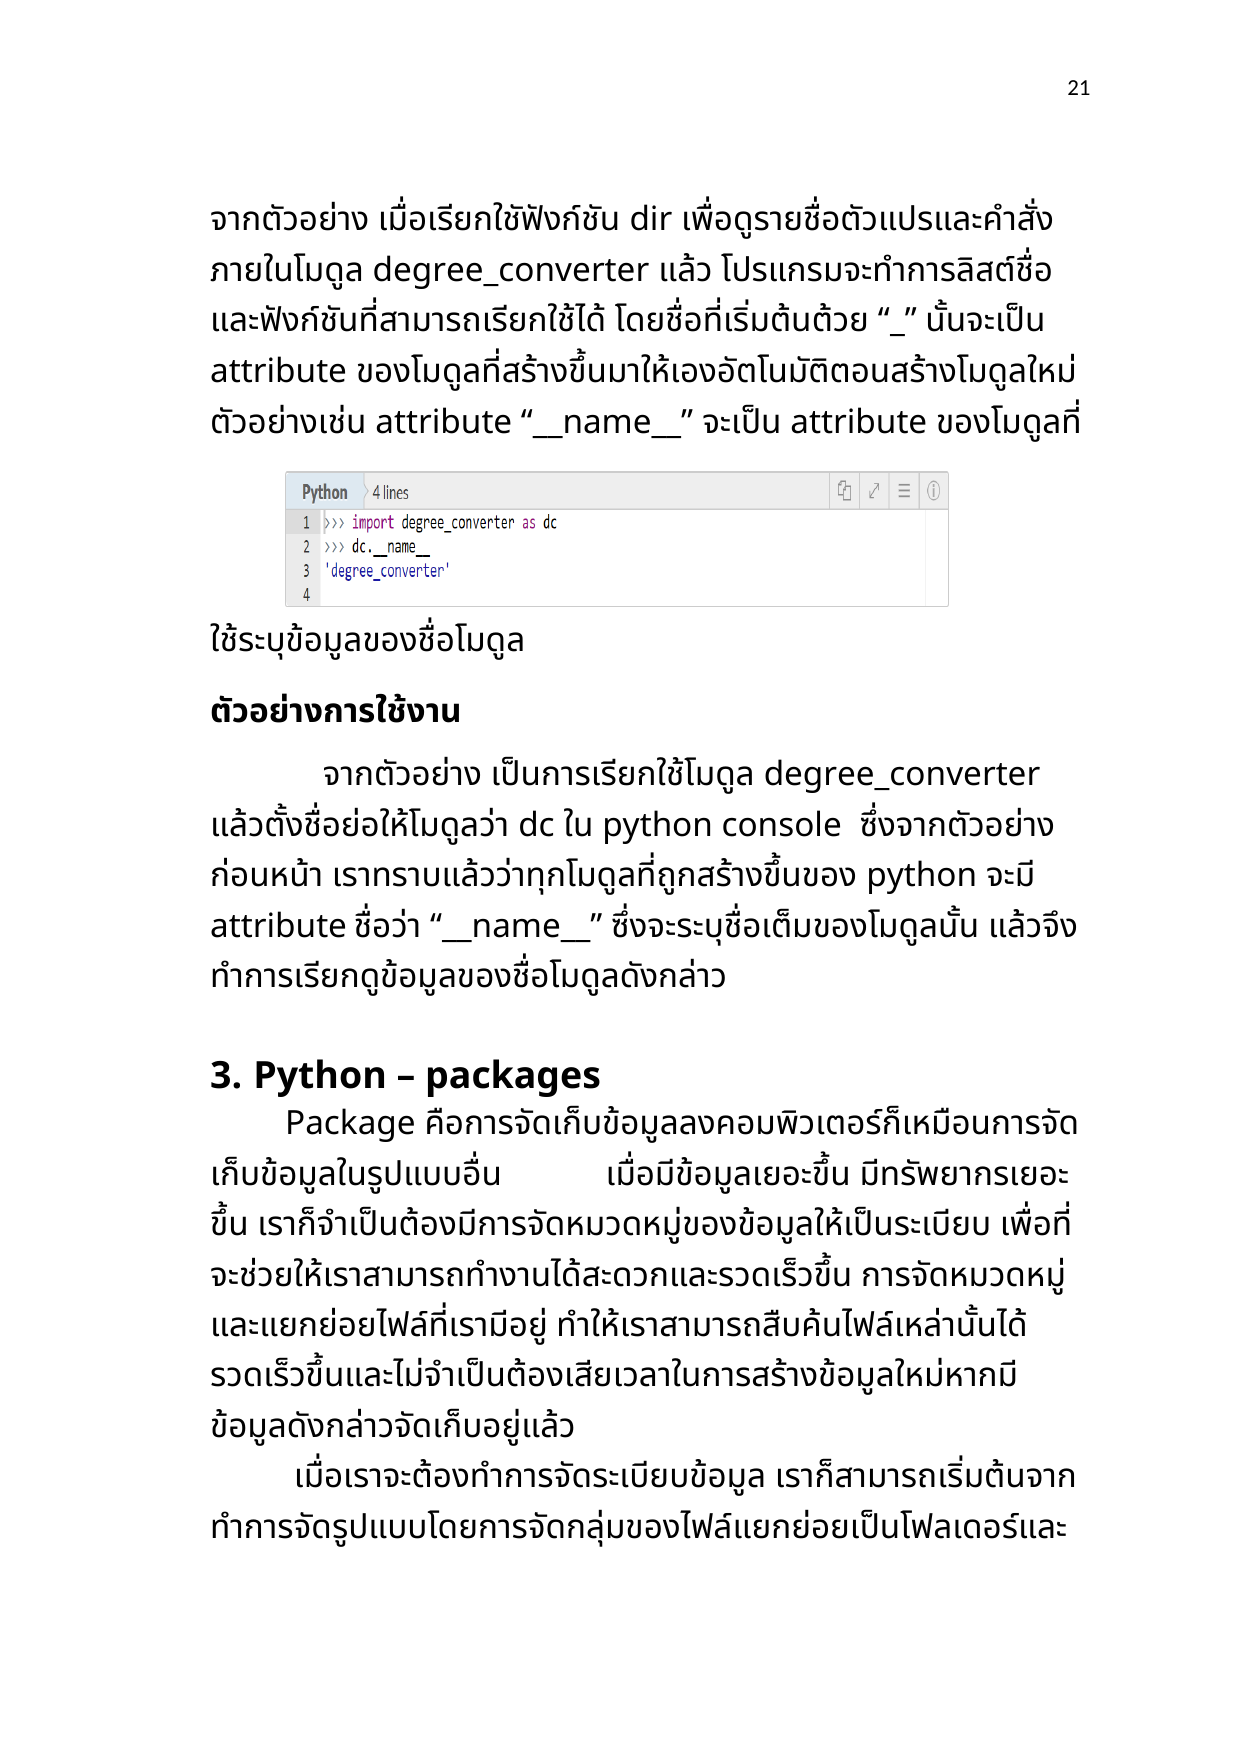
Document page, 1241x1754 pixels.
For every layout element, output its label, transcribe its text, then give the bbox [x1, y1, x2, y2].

picture [278, 455, 957, 616]
text Package คือการจัดเก็บข้อมูลลงคอมพิวเตอร์ก็เหมือนการจัดเก็บข้อมูลในรูปแบบอื่น เมื่อมีข้อมูลเยอะขึ้น มีทรัพยากรเยอะขึ้น เราก็จำเป็นต้องมีการจัดหมวดหมู่ของข้อมูลให้เป็นระเบียบ เพื่อที่จะช่วยให้เราสามารถทำงานได้สะดวกและรวดเร็วขึ้น การจัดหมวดหมู่และแยกย่อยไฟล์ที่เรามีอยู่ ทำให้เราสามารถสืบค้นไฟล์เหล่านั้นได้รวดเร็วขึ้นและไม่จำเป็นต้องเสียเวลาในการสร้างข้อมูลใหม่หากมีข้อมูลดังกล่าวจัดเก็บอยู่แล้ว [210, 1099, 1090, 1452]
text 3. Python – packages [210, 1048, 1090, 1099]
text จากตัวอย่าง เป็นการเรียกใช้โมดูล degree_converter แล้วตั้งชื่อย่อให้โมดูลว่า dc ใน python console ซึ่งจากตัวอย่างก่อนหน้า เราทราบแล้วว่าทุกโมดูลที่ถูกสร้างขึ้นของ python จะมี attributeชื่อว่า “__name__” ซึ่งจะระบุชื่อเต็มของโมดูลนั้น แล้วจึงทำการเรียกดูข้อมูลของชื่อโมดูลดังกล่าว [210, 750, 1090, 1003]
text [210, 1452, 1090, 1553]
text ตัวอย่างการใช้งาน [210, 687, 1090, 737]
